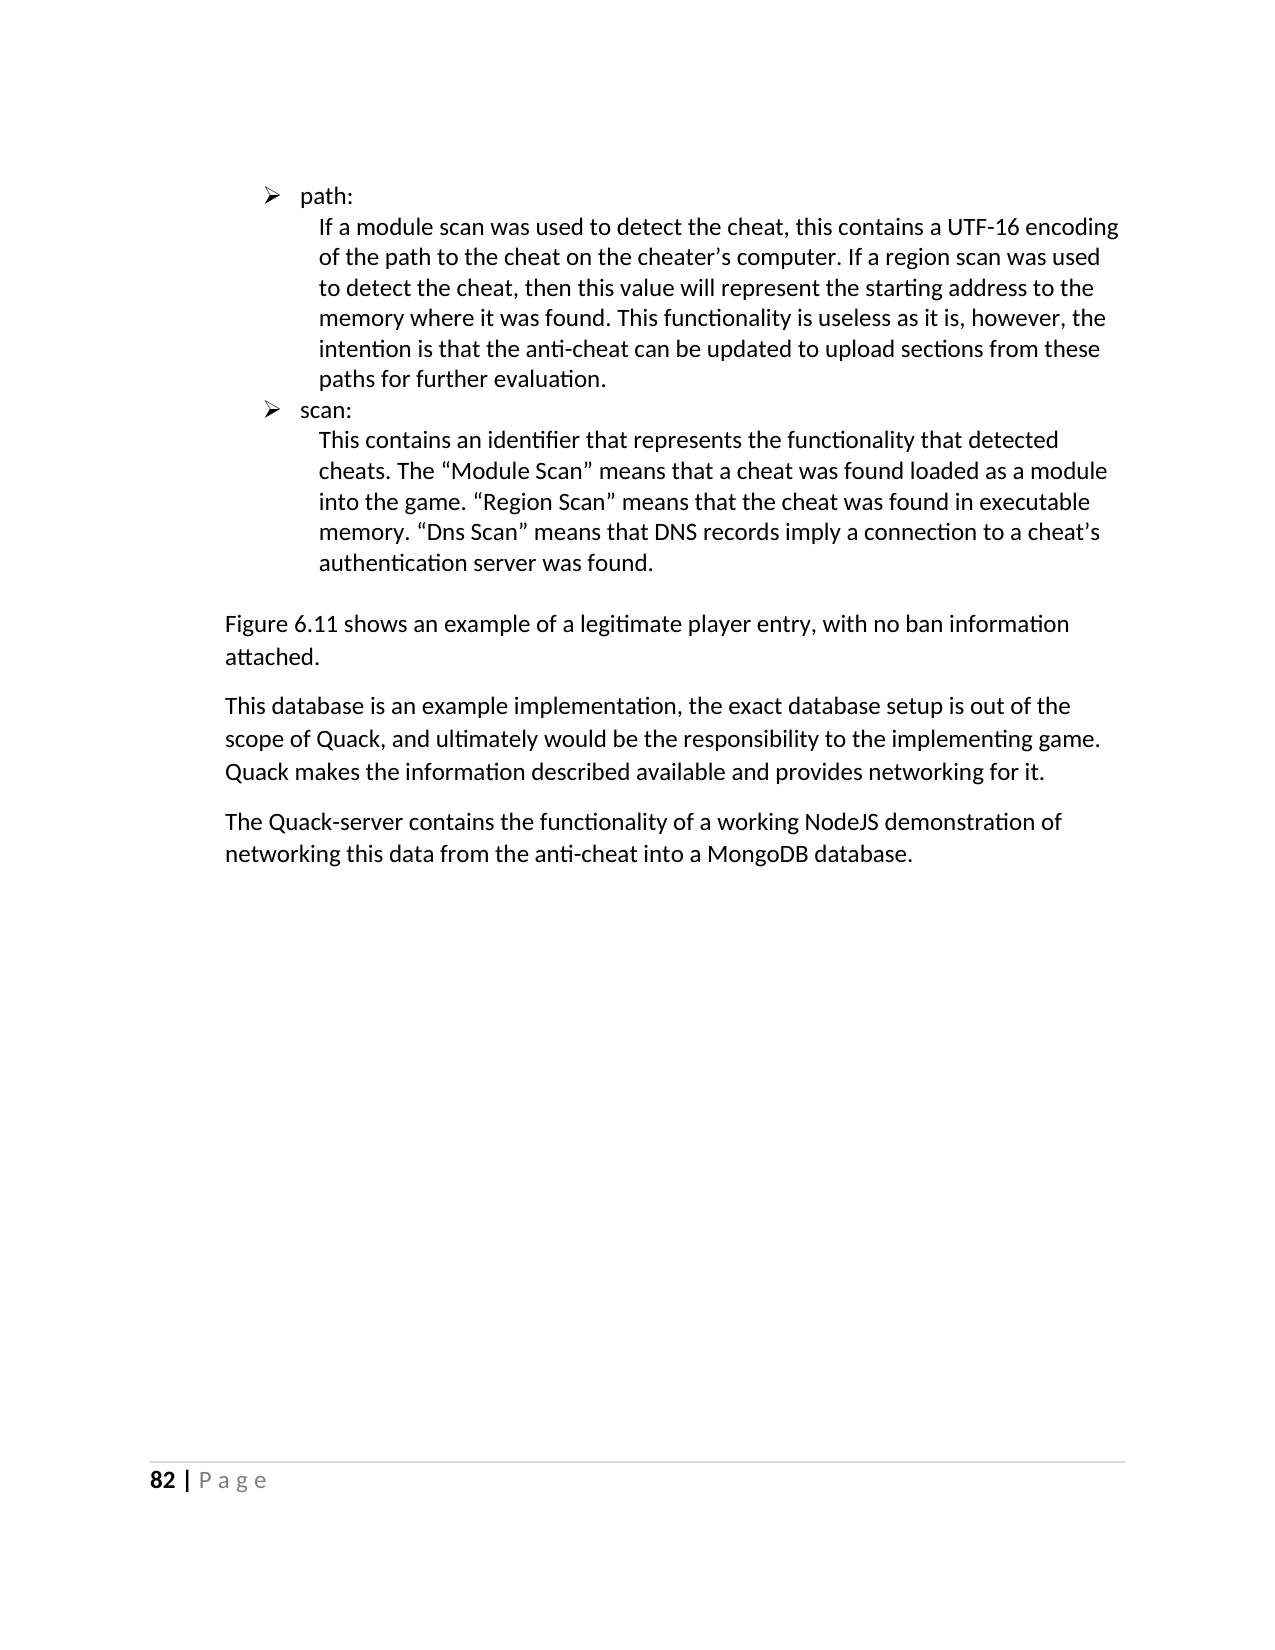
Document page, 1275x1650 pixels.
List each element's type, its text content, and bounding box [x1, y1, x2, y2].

text Figure 6.11 shows an example of a legitimate player entry, with no ban information attached. [225, 608, 1125, 671]
text This database is an example implementation, the exact database setup is out of the scope of Quack, and ultimately would be the responsibility to the implementing game. Quack makes the information described available and provides networking for it. [225, 690, 1125, 787]
list If a module scan was used to detect the cheat, this contains a UTF-16 encoding of the path to the cheat on the cheater’s computer. If a region scan was used to detect the cheat, then this value will represent the starting address to the memory where it was found. This functionality is useless as it is, however, the intention is that the anti-cheat can be updated to upload sections from these paths for further evaluation. [319, 211, 1125, 394]
list This contains an identifier that represents the functionality that detected cheats. The “Module Scan” means that a cheat was found loaded as a module into the game. “Region Scan” means that the cheat was found in executable memory. “Dns Scan” means that DNS records imply a connection to a cheat’s authentication server was found. [319, 425, 1125, 577]
text The Quack-server contains the functionality of a working NodeJS demonstration of networking this data from the anti-cheat into a MongoDB database. [225, 806, 1125, 869]
list path: [262, 181, 1125, 211]
list scan: [262, 394, 1125, 425]
